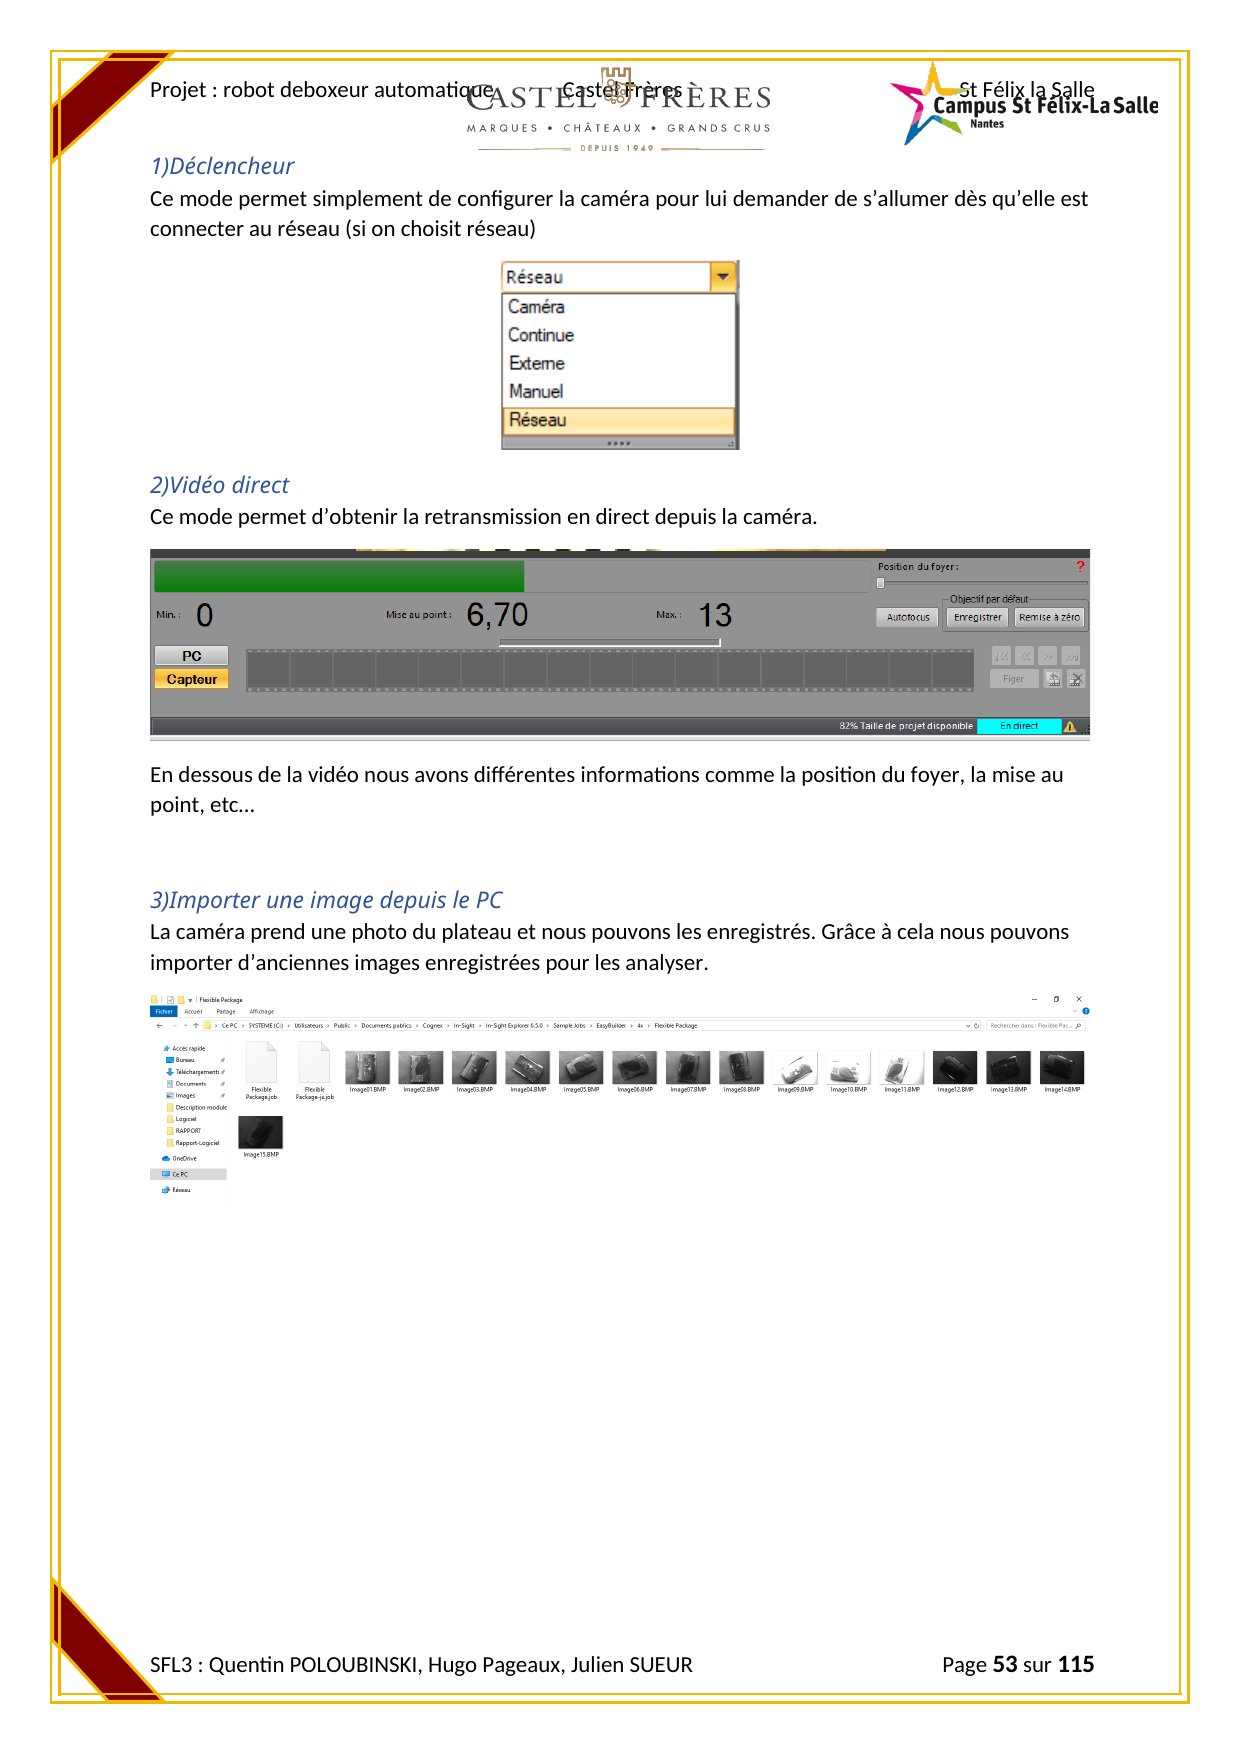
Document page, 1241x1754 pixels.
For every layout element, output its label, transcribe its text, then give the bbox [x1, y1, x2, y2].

picture [150, 549, 1091, 741]
text Ce mode permet d’obtenir la retransmission en direct depuis la caméra. [150, 502, 1090, 531]
text Ce mode permet simplement de configurer la caméra pour lui demander de s’allumer dès qu’elle est connecter au réseau (si on choisit réseau) [150, 184, 1090, 242]
text La caméra prend une photo du plateau et nous pouvons les enregistrés. Grâce à cela nous pouvons importer d’anciennes images enregistrées pour les analyser. [150, 917, 1090, 976]
picture [150, 994, 1091, 1208]
picture [500, 260, 740, 450]
picture [460, 59, 773, 157]
subtitle 3)Importer une image depuis le PC [150, 884, 1090, 915]
subtitle 1)Déclencheur [150, 150, 1090, 181]
picture [889, 60, 1158, 145]
subtitle 2)Vidéo direct [150, 469, 1090, 500]
text En dessous de la vidéo nous avons différentes informations comme la position du foyer, la mise au point, etc… [150, 760, 1090, 818]
